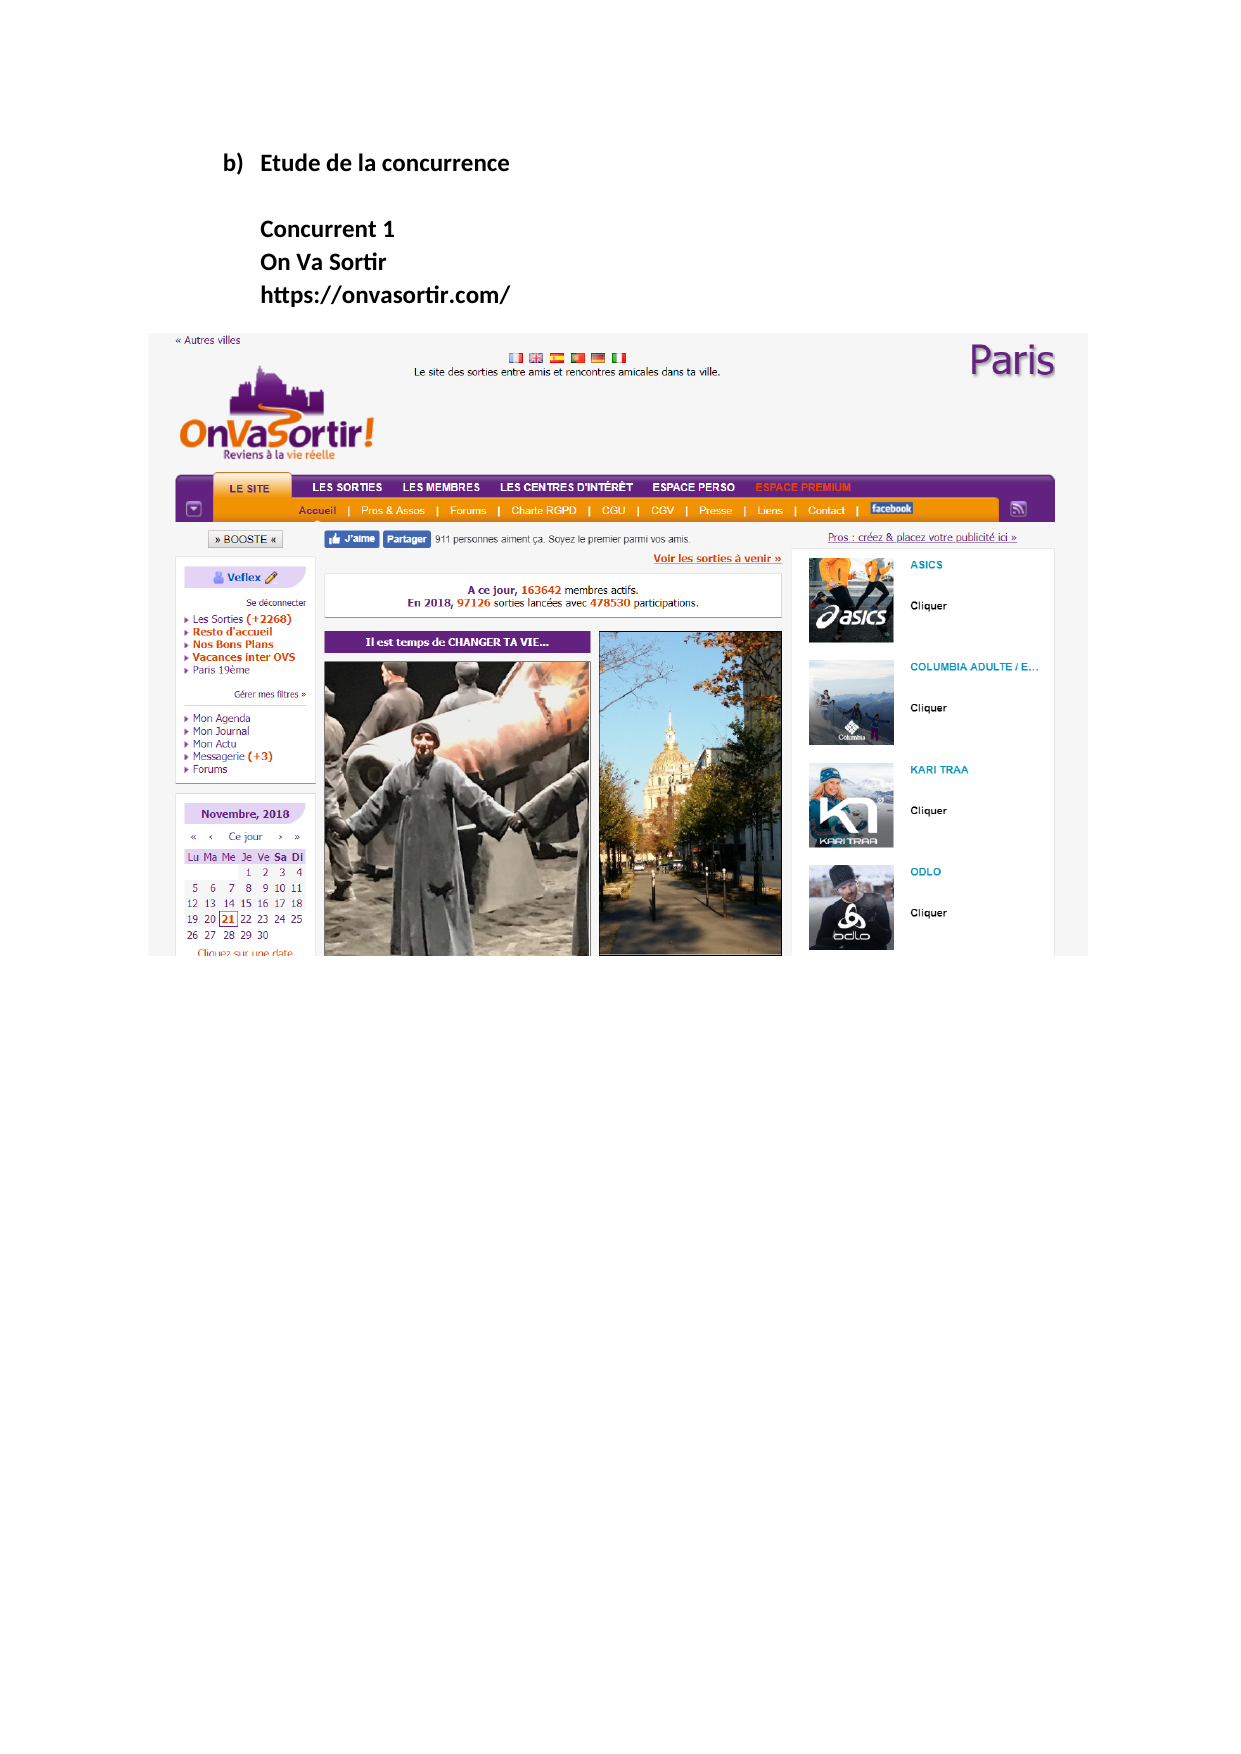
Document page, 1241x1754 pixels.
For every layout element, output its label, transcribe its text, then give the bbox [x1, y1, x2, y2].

list On Va Sortir [260, 246, 1093, 277]
list https://onvasortir.com/ [260, 279, 1093, 310]
list Concurrent 1 [260, 213, 1093, 244]
list Etude de la concurrence [223, 148, 1093, 178]
picture [147, 333, 1088, 955]
